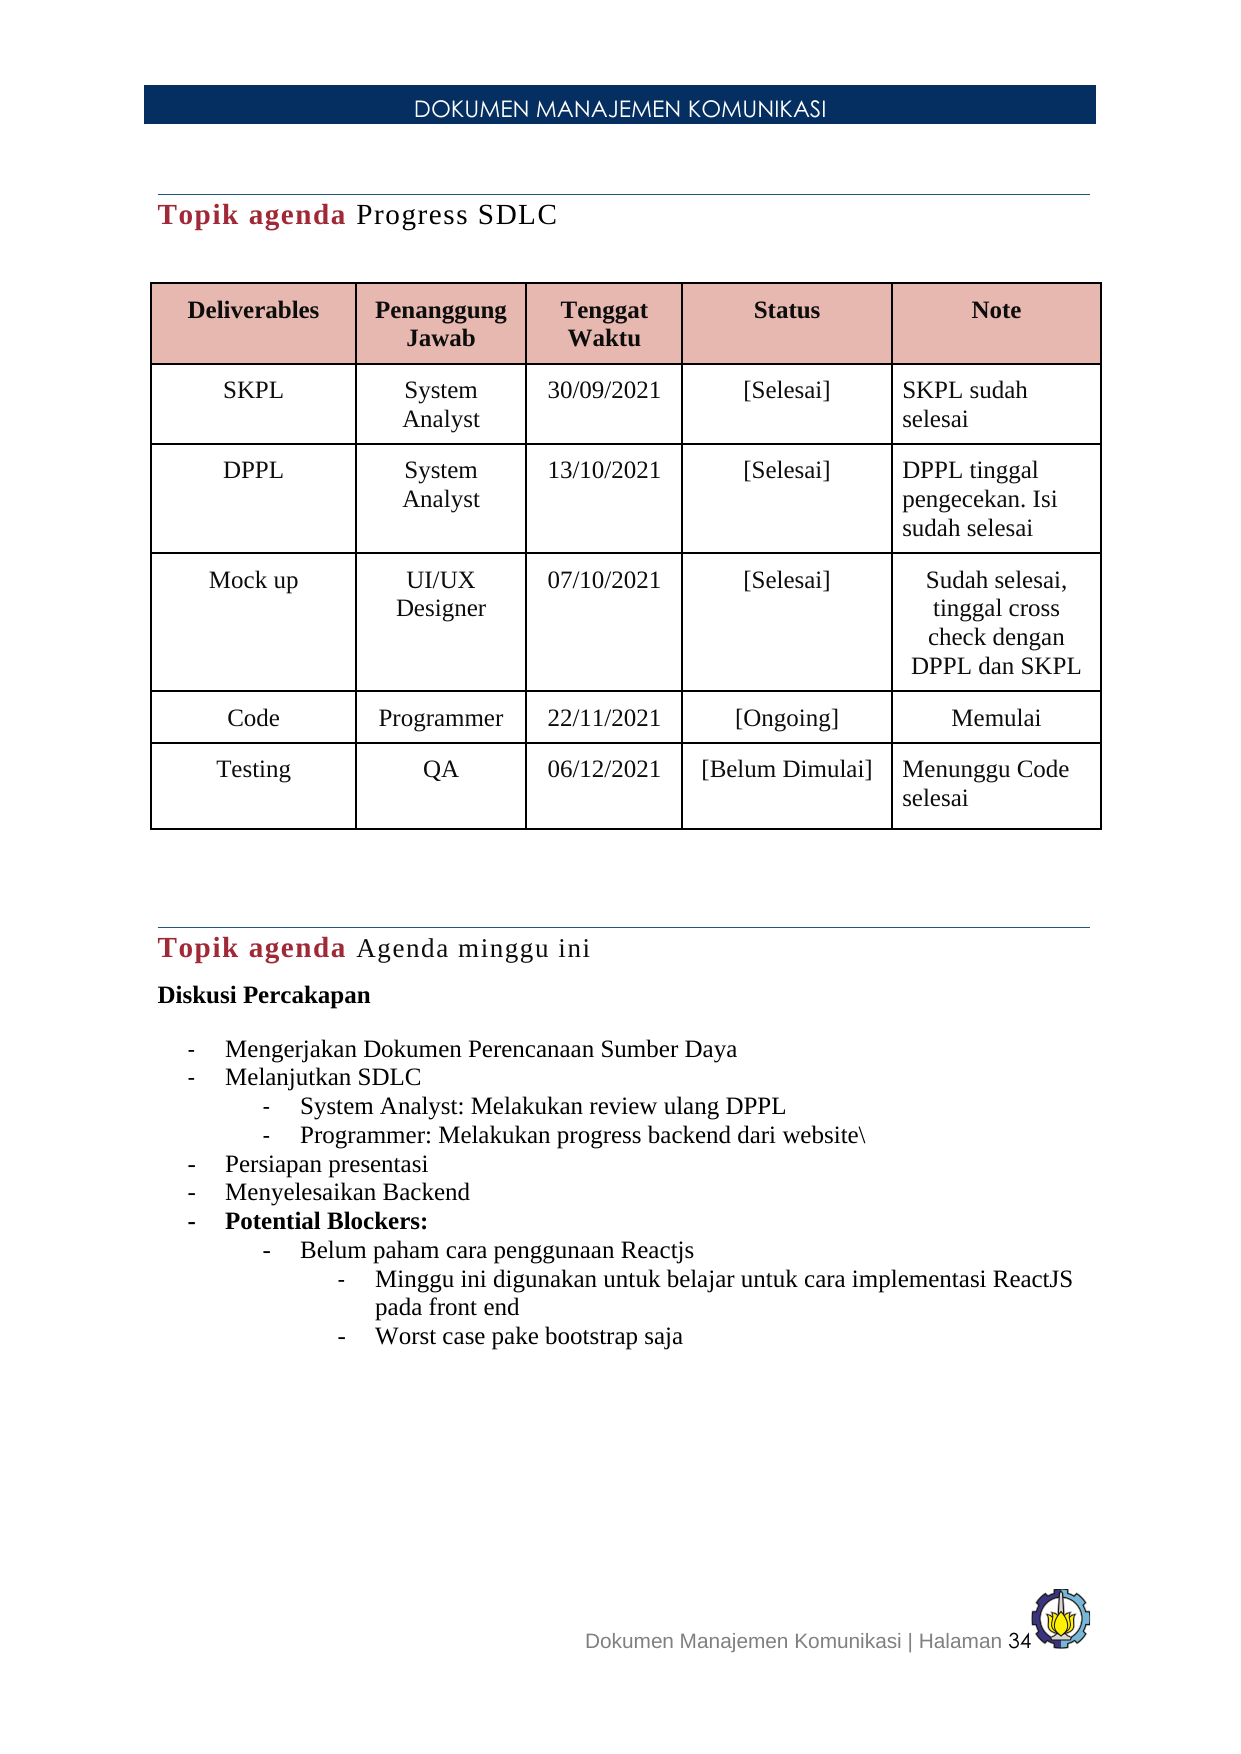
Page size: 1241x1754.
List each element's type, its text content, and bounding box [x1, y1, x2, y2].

list Mengerjakan Dokumen Perencanaan Sumber Daya [187, 1034, 1090, 1062]
subtitle Topik agenda Agenda minggu ini [157, 928, 1090, 963]
table_header Penanggung Jawab [357, 284, 525, 363]
table_cell System Analyst [357, 365, 525, 443]
table_cell Code [152, 692, 355, 742]
table_header Tenggat Waktu [527, 284, 681, 363]
list Menyelesaikan Backend [187, 1177, 1090, 1206]
table_cell [Belum Dimulai] [683, 744, 891, 828]
list Persiapan presentasi [187, 1149, 1090, 1177]
table_header Status [683, 284, 891, 363]
subtitle Topik agenda Progress SDLC [157, 195, 1090, 231]
list System Analyst: Melakukan review ulang DPPL [262, 1091, 1090, 1120]
table_cell [Selesai] [683, 365, 891, 443]
table_header Note [893, 284, 1100, 363]
table_cell SKPL [152, 365, 355, 443]
table_cell 22/11/2021 [527, 692, 681, 742]
table_cell System Analyst [357, 445, 525, 552]
list Melanjutkan SDLC [187, 1062, 1090, 1091]
table_cell QA [357, 744, 525, 828]
table_cell [Ongoing] [683, 692, 891, 742]
list Programmer: Melakukan progress backend dari website\ [262, 1120, 1090, 1149]
table_cell 06/12/2021 [527, 744, 681, 828]
picture [1031, 1589, 1091, 1649]
table_cell 30/09/2021 [527, 365, 681, 443]
table_cell Menunggu Code selesai [893, 744, 1100, 828]
table_cell Mock up [152, 554, 355, 690]
table_cell [Selesai] [683, 554, 891, 690]
text Diskusi Percakapan [157, 980, 1090, 1009]
table_cell 13/10/2021 [527, 445, 681, 552]
list Worst case pake bootstrap saja [337, 1321, 1090, 1350]
table_cell DPPL [152, 445, 355, 552]
table_cell 07/10/2021 [527, 554, 681, 690]
table_cell Programmer [357, 692, 525, 742]
list Potential Blockers: [187, 1206, 1090, 1235]
table_cell Testing [152, 744, 355, 828]
table_cell [Selesai] [683, 445, 891, 552]
table_cell DPPL tinggal pengecekan. Isi sudah selesai [893, 445, 1100, 552]
table_cell SKPL sudah selesai [893, 365, 1100, 443]
table_header Deliverables [152, 284, 355, 363]
list Belum paham cara penggunaan Reactjs [262, 1235, 1090, 1264]
table_cell Memulai [893, 692, 1100, 742]
list Minggu ini digunakan untuk belajar untuk cara implementasi ReactJS pada front end [337, 1264, 1090, 1321]
table_cell Sudah selesai, tinggal cross check dengan DPPL dan SKPL [893, 554, 1100, 690]
table_cell UI/UX Designer [357, 554, 525, 690]
